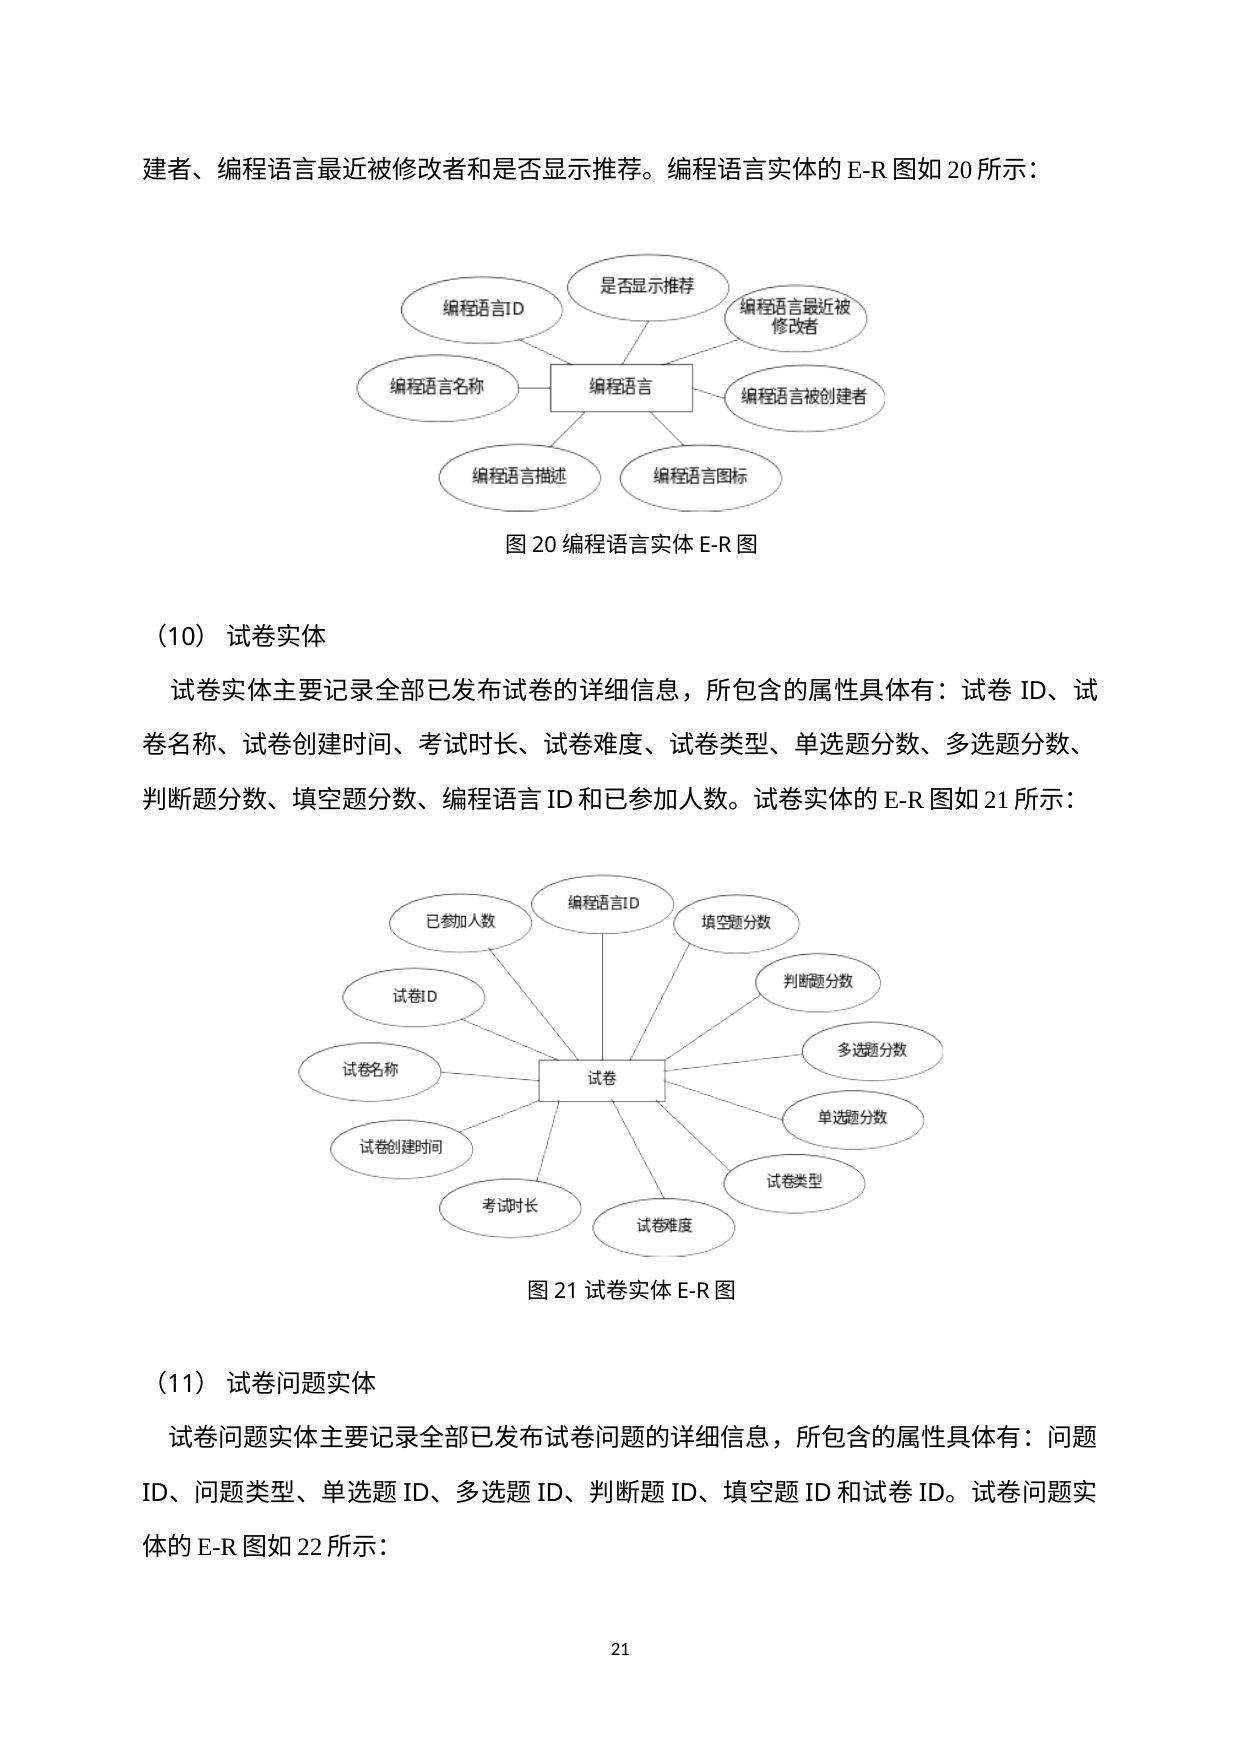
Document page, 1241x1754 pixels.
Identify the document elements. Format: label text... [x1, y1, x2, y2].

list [142, 149, 1098, 186]
list 图21 试卷实体 E-R图 [142, 873, 1098, 1304]
list 图20 编程语言实体 E-R图 [142, 204, 1098, 602]
list （10） 试卷实体 试卷实体主要记录全部已发布试卷的详细信息，所包含的属性具体有：试卷ID、试卷名称、试卷创建时间、考试时长、试卷难度、试卷类型、单选题分数、多选题分数、判断题分数、填空题分数、编程语言ID和已参加人数。试卷实体的E-R图如21所示： [142, 616, 1098, 859]
text （11） 试卷问题实体 试卷问题实体主要记录全部已发布试卷问题的详细信息，所包含的属性具体有：问题ID、问题类型、单选题ID、多选题ID、判断题ID、填空题ID和试卷ID。试卷问题实体的E-R图如22所示： [142, 1363, 1098, 1563]
